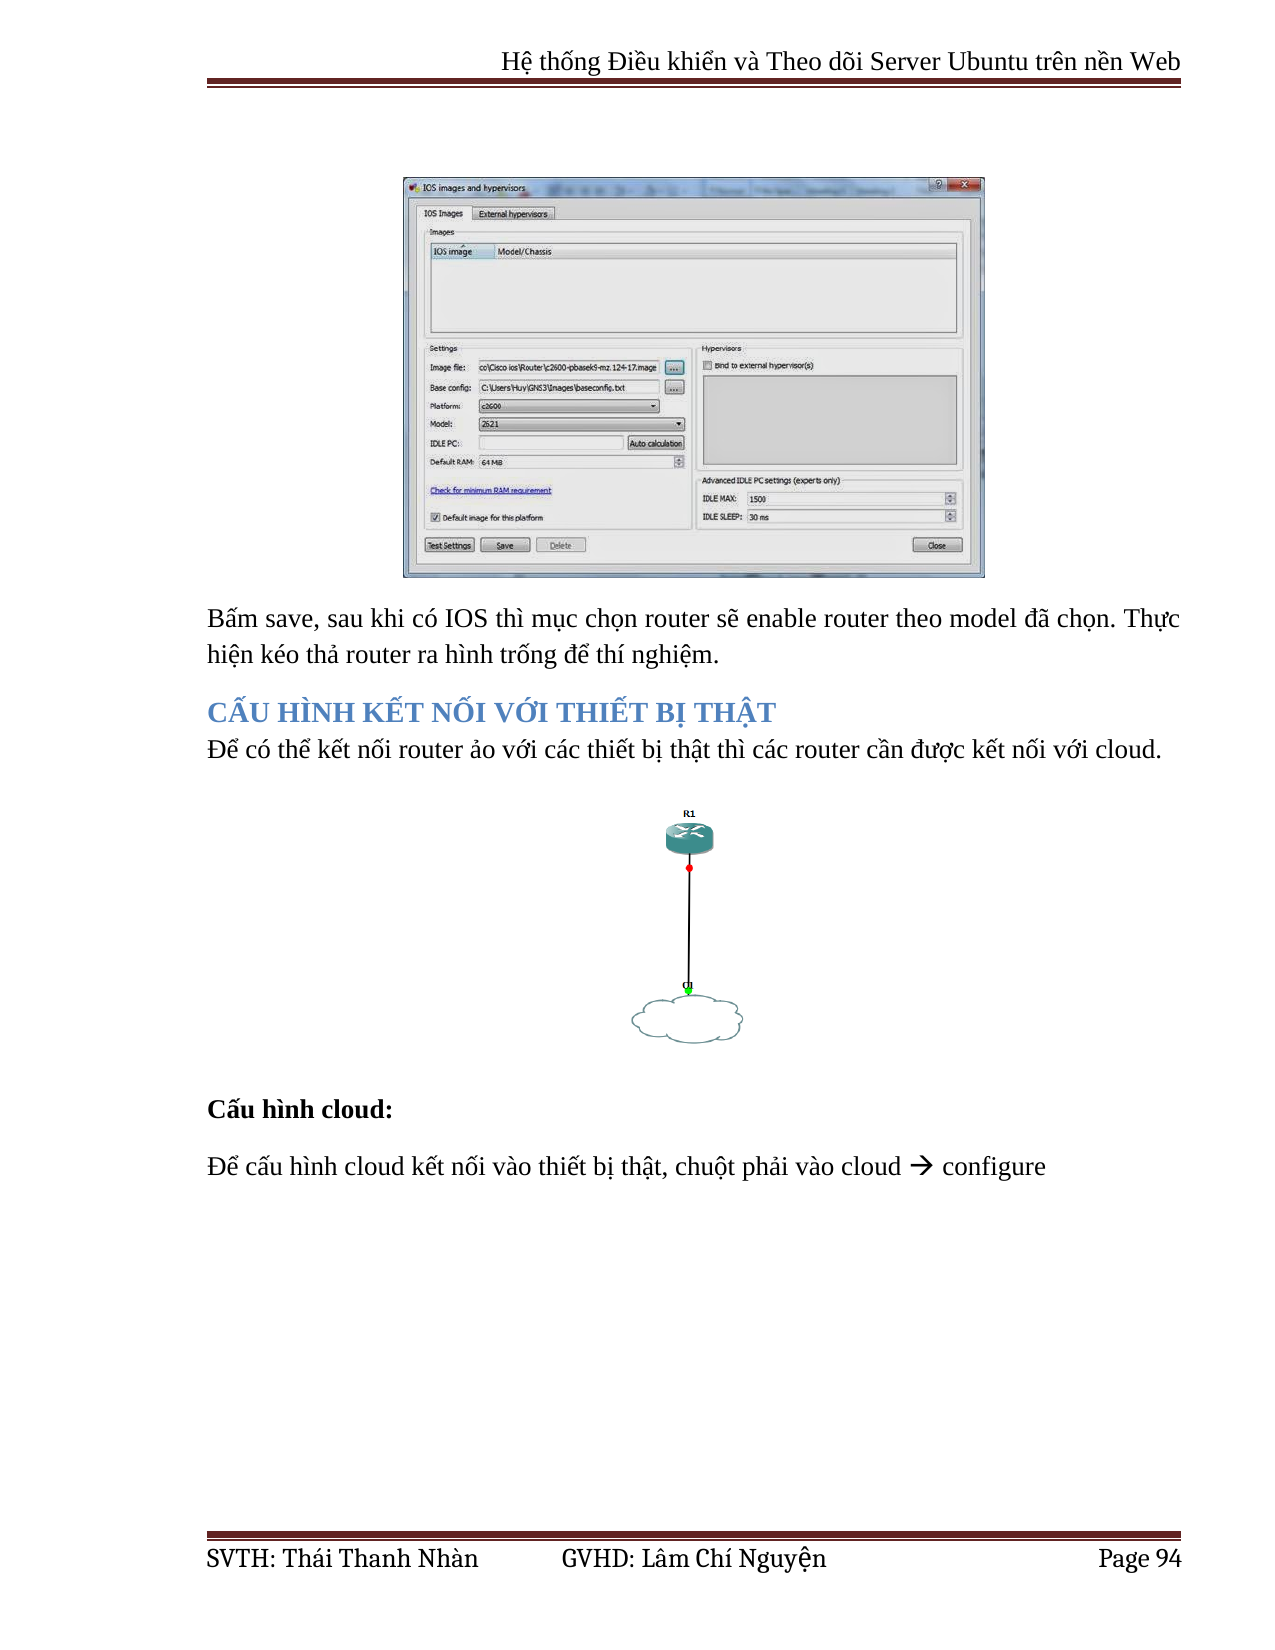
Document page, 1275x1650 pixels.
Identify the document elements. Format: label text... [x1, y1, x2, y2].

picture [403, 177, 985, 578]
text Để cấu hình cloud kết nối vào thiết bị thật, chuột phải vào cloud configure [207, 1150, 1181, 1181]
text Bấm save, sau khi có IOS thì mục chọn router sẽ enable router theo model đã chọn. Thực hiện kéo thả router ra hình trống để thí nghiệm. [207, 603, 1181, 669]
picture [510, 790, 878, 1069]
text Để có thể kết nối router ảo với các thiết bị thật thì các router cần được kết nối với cloud. [207, 733, 1181, 764]
subtitle CẤU HÌNH KẾT NỐI VỚI THIẾT BỊ THẬT [207, 695, 1181, 728]
text Cấu hình cloud: [207, 1093, 1181, 1125]
